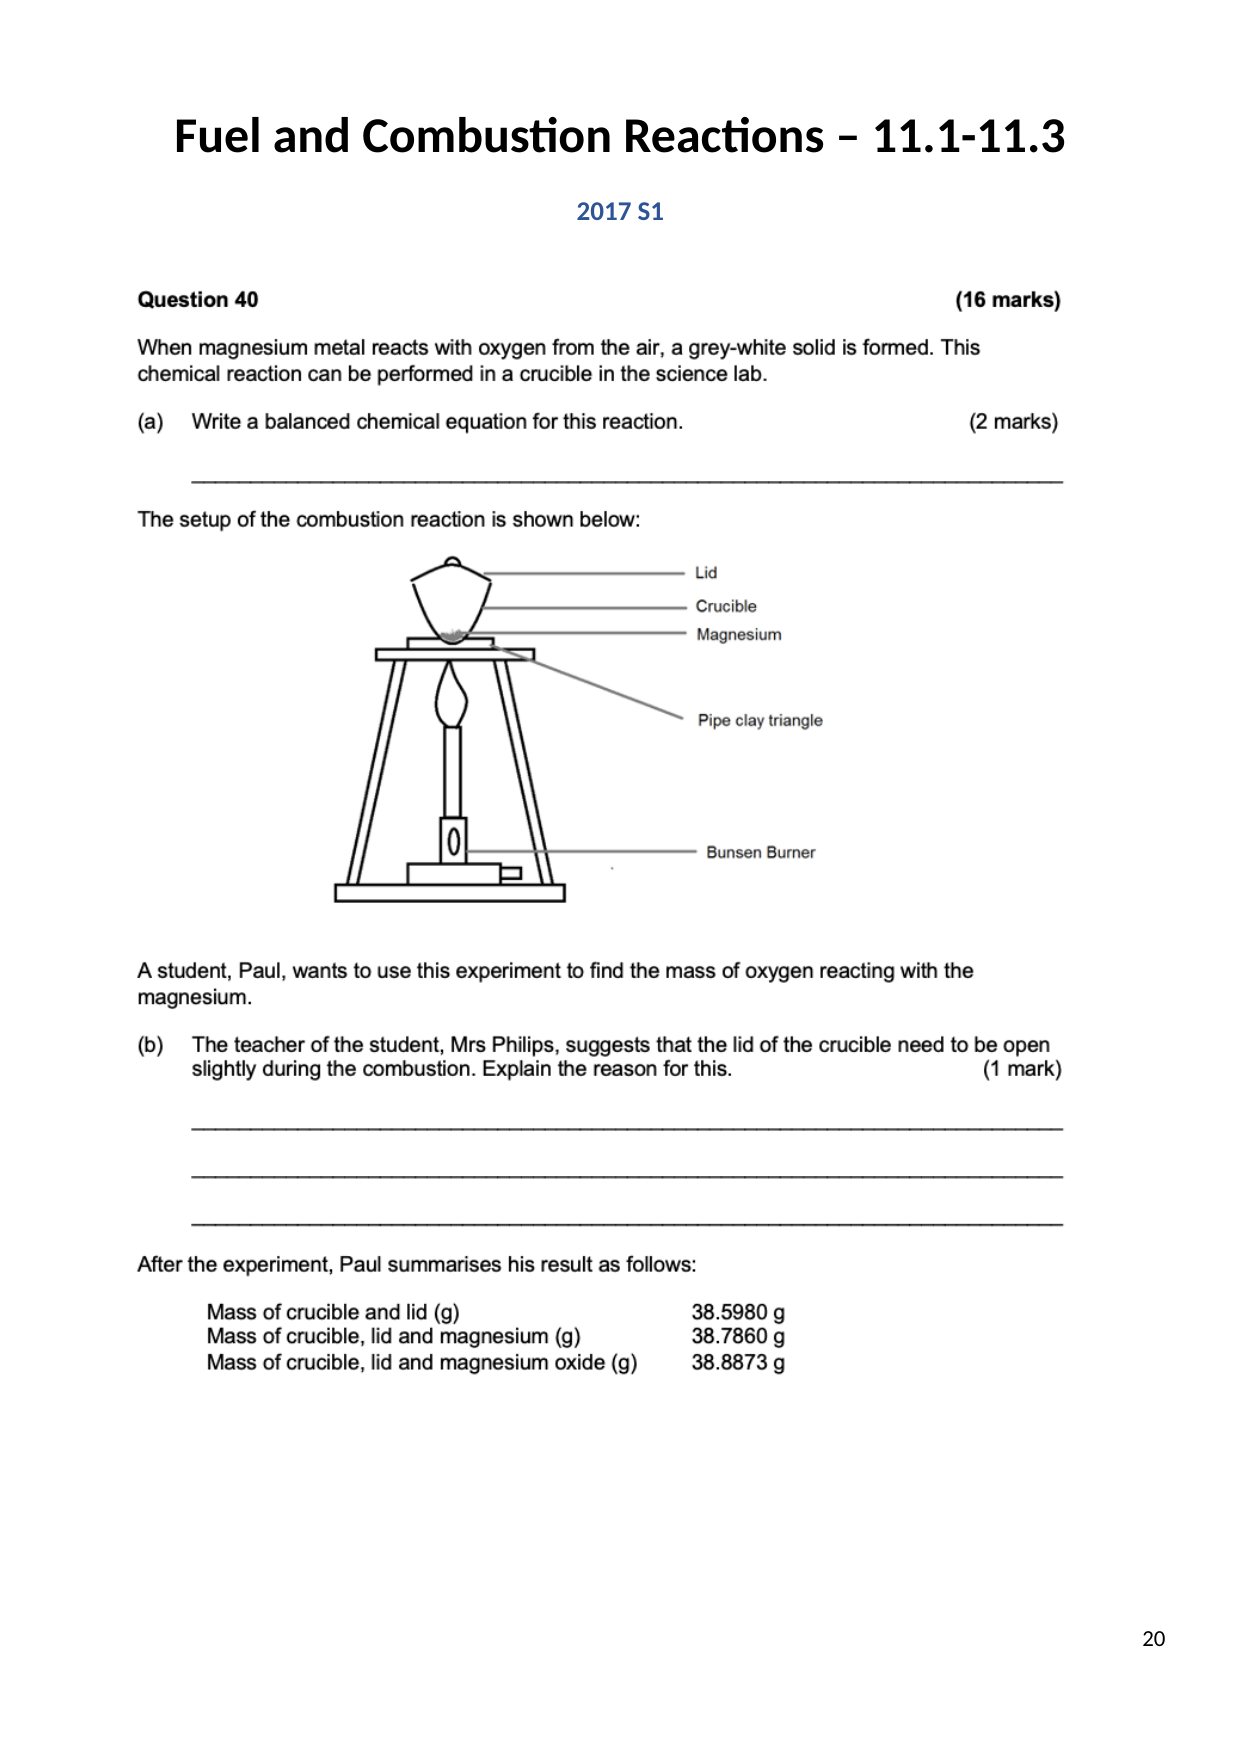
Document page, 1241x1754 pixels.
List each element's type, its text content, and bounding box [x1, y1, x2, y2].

subtitle Fuel and Combustion Reactions – 11.1-11.3 [75, 104, 1165, 165]
picture [97, 276, 1143, 1415]
subtitle 2017 S1 [75, 194, 1165, 227]
